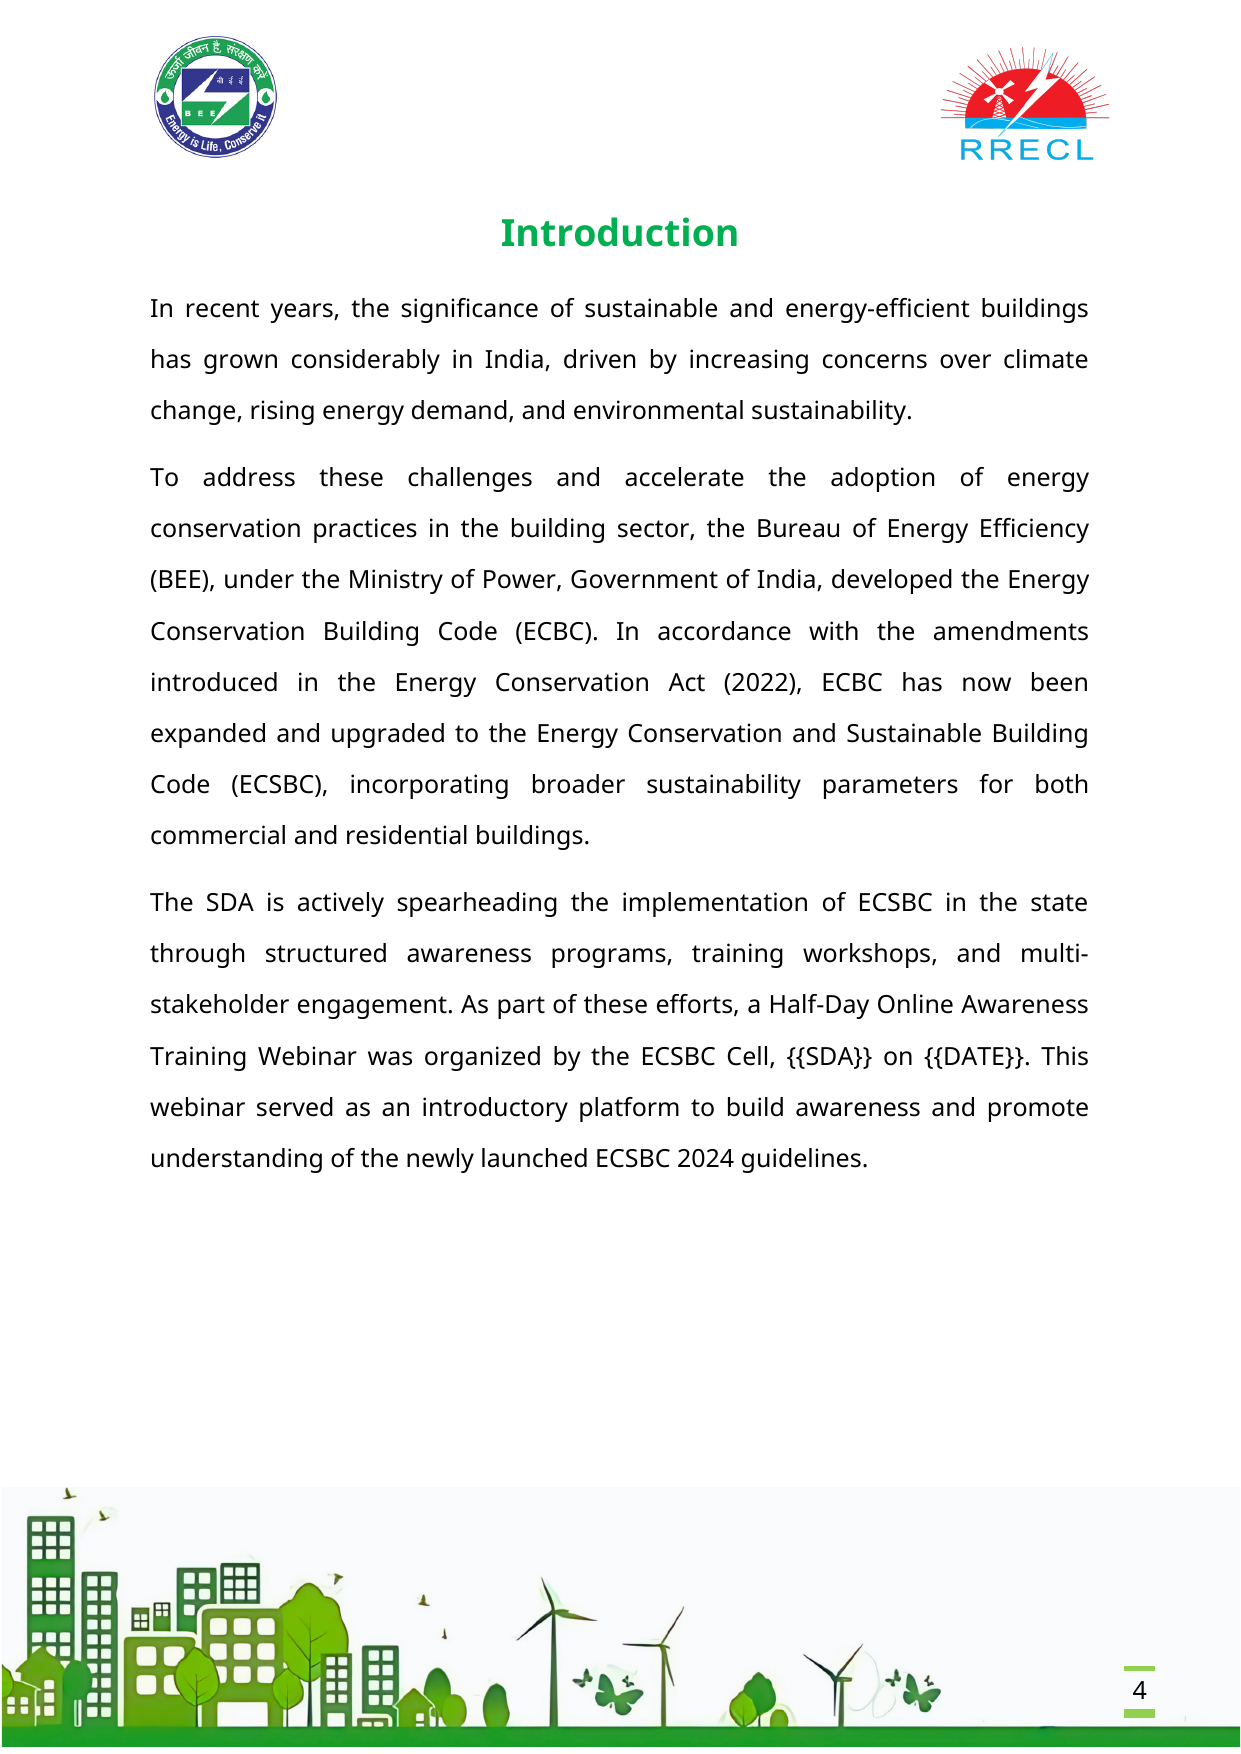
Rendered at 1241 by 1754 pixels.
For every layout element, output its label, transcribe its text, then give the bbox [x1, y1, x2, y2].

picture [1, 1487, 1241, 1747]
text In recent years, the significance of sustainable and energy-efficient buildings has grown considerably in India, driven by increasing concerns over climate change, rising energy demand, and environmental sustainability. [150, 290, 1090, 426]
subtitle Introduction [150, 207, 1090, 258]
text The SDA is actively spearheading the implementation of ECSBC in the state through structured awareness programs, training workshops, and multi-stakeholder engagement. As part of these efforts, a Half-Day Online Awareness Training Webinar was organized by the ECSBC Cell, {{SDA}} on {{DATE}}. This webinar served as an introductory platform to build awareness and promote understanding of the newly launched ECSBC 2024 guidelines. [150, 885, 1090, 1174]
text To address these challenges and accelerate the adoption of energy conservation practices in the building sector, the Bureau of Energy Efficiency (BEE), under the Ministry of Power, Government of India, developed the Energy Conservation Building Code (ECBC). In accordance with the amendments introduced in the Energy Conservation Act (2022), ECBC has now been expanded and upgraded to the Energy Conservation and Sustainable Building Code (ECSBC), incorporating broader sustainability parameters for both commercial and residential buildings. [150, 460, 1090, 851]
picture [150, 32, 280, 161]
picture [940, 17, 1110, 189]
